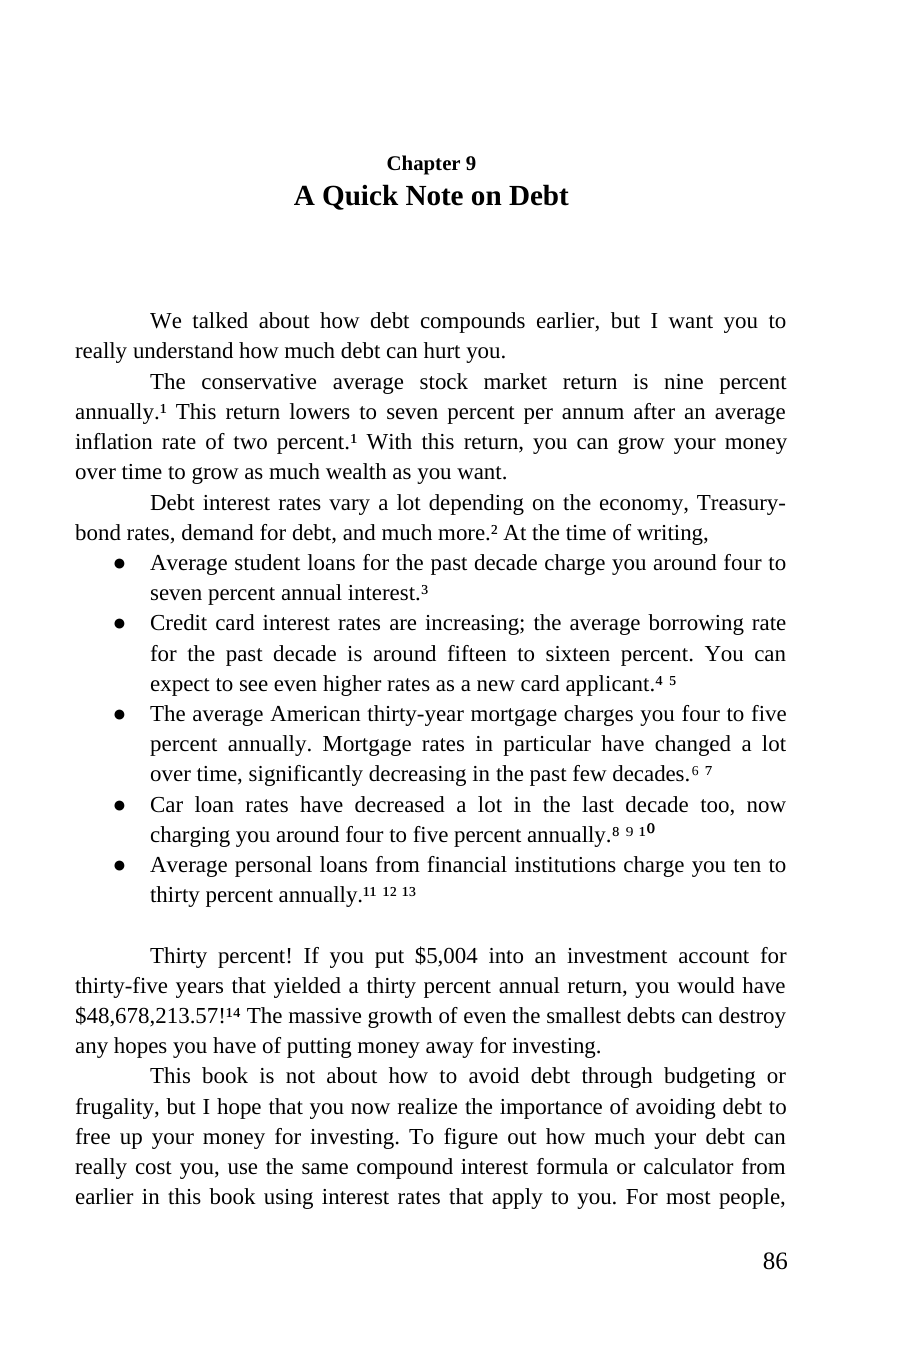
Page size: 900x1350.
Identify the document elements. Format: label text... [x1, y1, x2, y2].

text Thirty percent! If you put $5,004 into an investment account for thirty-five years that yielded a thirty percent annual return, you would have $48,678,213.57!¹⁴ The massive growth of even the smallest debts can destroy any hopes you have of putting money away for investing. [75, 942, 787, 1059]
text Debt interest rates vary a lot depending on the economy, Treasury-bond rates, demand for debt, and much more.² At the time of writing, [75, 489, 787, 545]
list Credit card interest rates are increasing; the average borrowing rate for the past decade is around fifteen to sixteen percent. You can expect to see even higher rates as a new card applicant.⁴ ⁵ [112, 609, 787, 696]
text We talked about how debt compounds earlier, but I want you to really understand how much debt can hurt you. [75, 307, 787, 364]
list Average student loans for the past decade charge you around four to seven percent annual interest.³ [112, 549, 787, 606]
list Average personal loans from financial institutions charge you ten to thirty percent annually.¹¹ ¹² ¹³ [112, 851, 787, 908]
text Chapter 9 [75, 151, 787, 175]
list The average American thirty-year mortgage charges you four to five percent annually. Mortgage rates in particular have changed a lot over time, significantly decreasing in the past few decades.⁶ ⁷ [112, 700, 787, 787]
text The conservative average stock market return is nine percent annually.¹ This return lowers to seven percent per annum after an average inflation rate of two percent.¹ With this return, you can grow your money over time to grow as much wealth as you want. [75, 368, 787, 485]
list Car loan rates have decreased a lot in the last decade too, now charging you around four to five percent annually.⁸ ⁹ ¹⁰ [112, 791, 787, 847]
text A Quick Note on Debt [75, 178, 787, 212]
